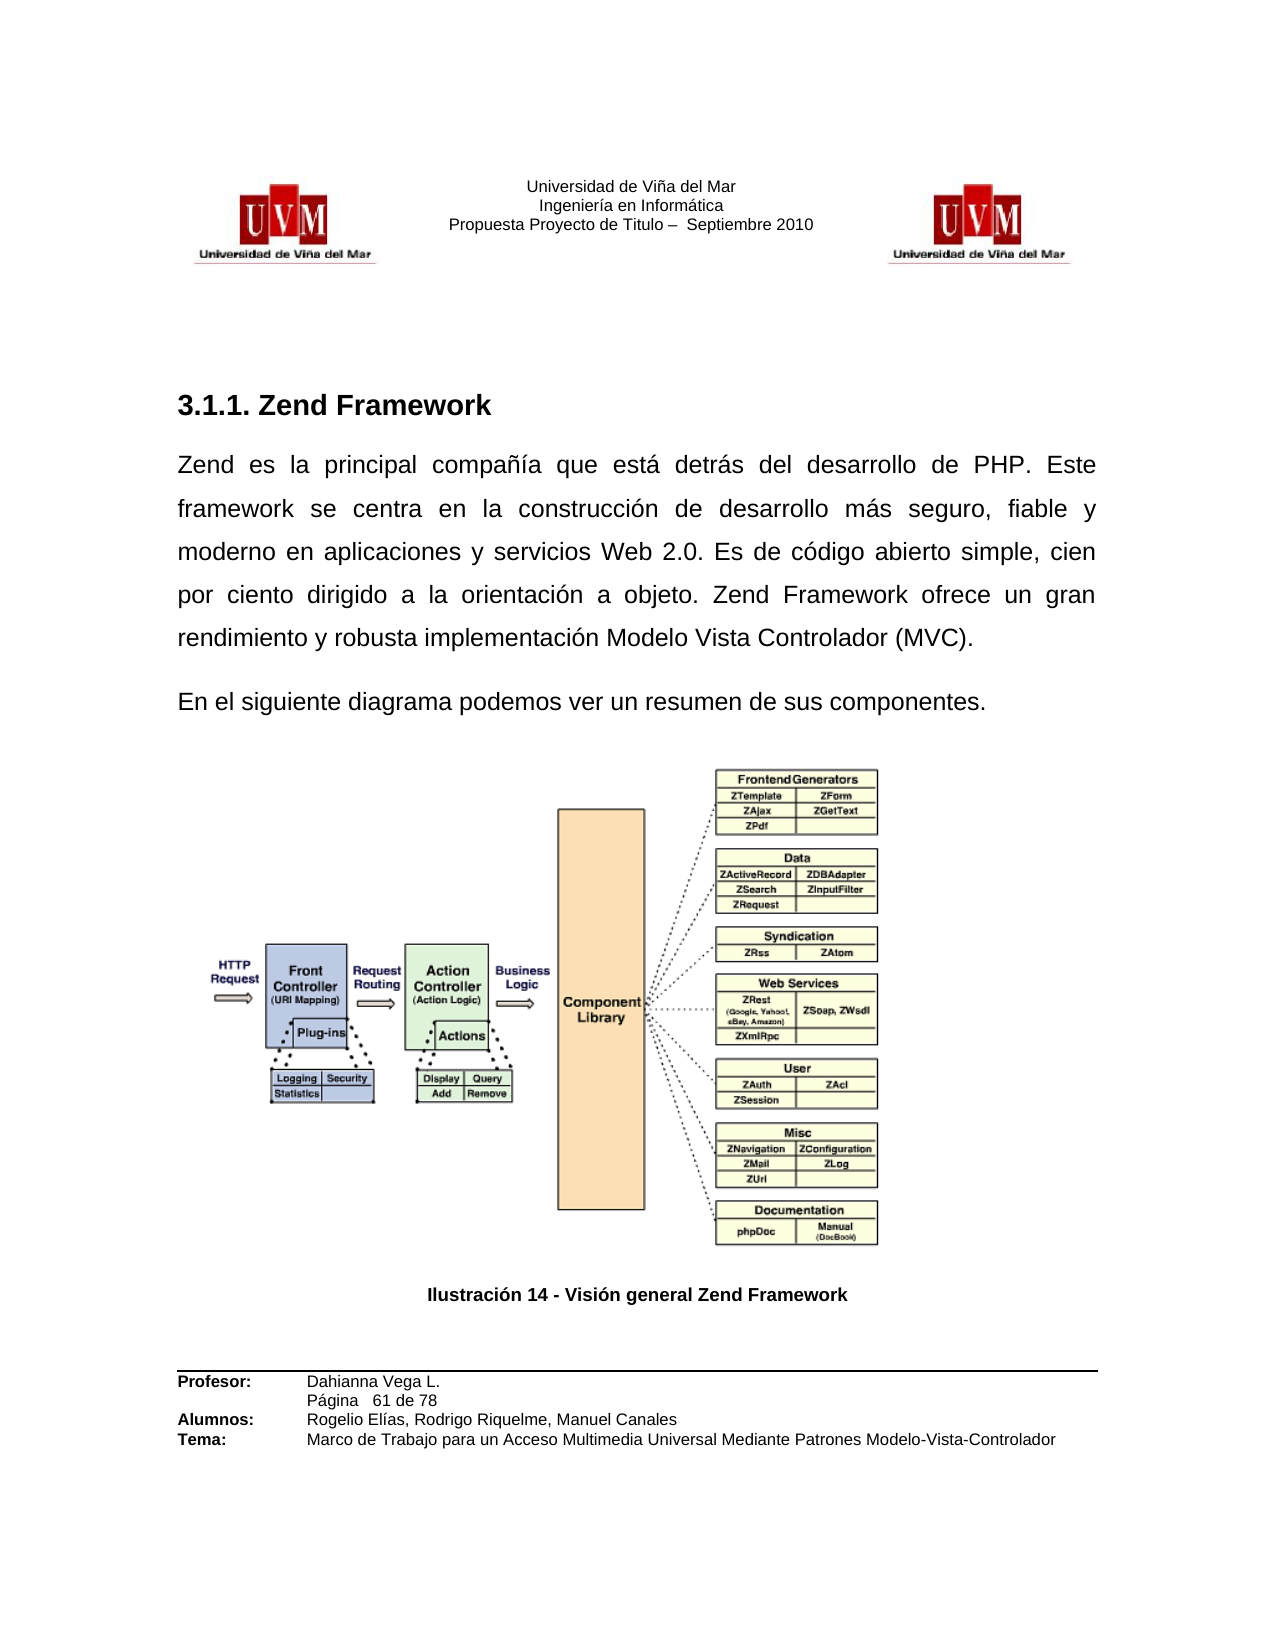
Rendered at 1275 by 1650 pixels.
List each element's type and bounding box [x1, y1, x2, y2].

picture [177, 176, 390, 267]
picture [177, 759, 923, 1255]
picture [871, 176, 1084, 267]
